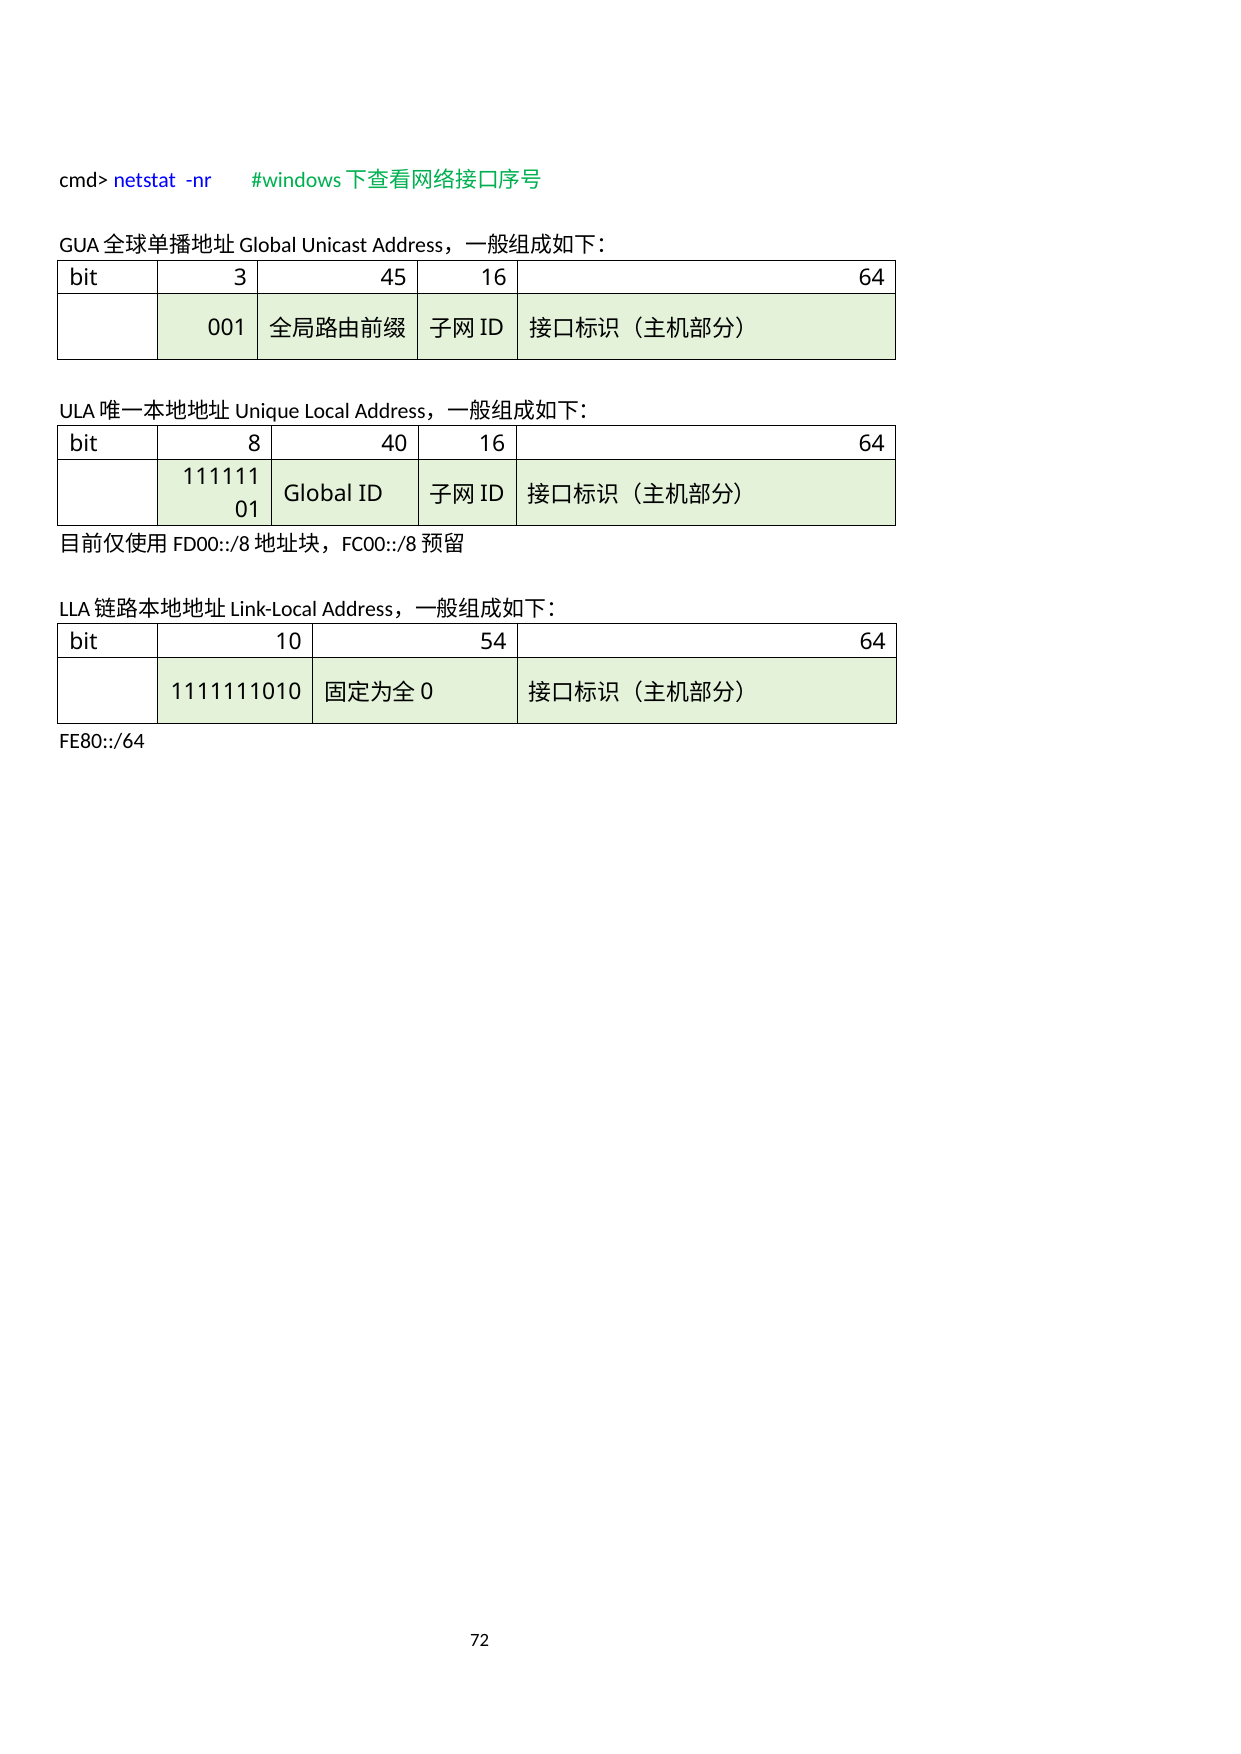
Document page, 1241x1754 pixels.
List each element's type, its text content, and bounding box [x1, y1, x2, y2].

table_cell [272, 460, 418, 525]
text LLA链路本地地址Link-Local Address，一般组成如下： [59, 591, 1181, 623]
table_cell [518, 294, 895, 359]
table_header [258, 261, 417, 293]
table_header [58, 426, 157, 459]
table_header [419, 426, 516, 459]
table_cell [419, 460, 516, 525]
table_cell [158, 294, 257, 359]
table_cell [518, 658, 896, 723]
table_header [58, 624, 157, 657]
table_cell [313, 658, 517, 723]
text FE80::/64 [59, 724, 1181, 756]
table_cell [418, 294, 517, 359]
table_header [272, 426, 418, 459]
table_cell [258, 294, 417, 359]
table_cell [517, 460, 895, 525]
text ULA唯一本地地址Unique Local Address，一般组成如下： [59, 393, 1181, 425]
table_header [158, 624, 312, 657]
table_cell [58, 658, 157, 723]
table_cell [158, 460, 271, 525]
text cmd> netstat -nr #windows下查看网络接口序号 [59, 162, 1181, 194]
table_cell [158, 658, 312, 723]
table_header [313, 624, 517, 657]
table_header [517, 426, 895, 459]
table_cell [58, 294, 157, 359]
text 目前仅使用FD00::/8地址块，FC00::/8预留 [59, 526, 1181, 558]
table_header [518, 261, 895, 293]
text GUA全球单播地址Global Unicast Address，一般组成如下： [59, 227, 1181, 259]
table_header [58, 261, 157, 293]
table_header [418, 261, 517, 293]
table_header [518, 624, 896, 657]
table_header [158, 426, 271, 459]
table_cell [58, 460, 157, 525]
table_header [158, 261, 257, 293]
